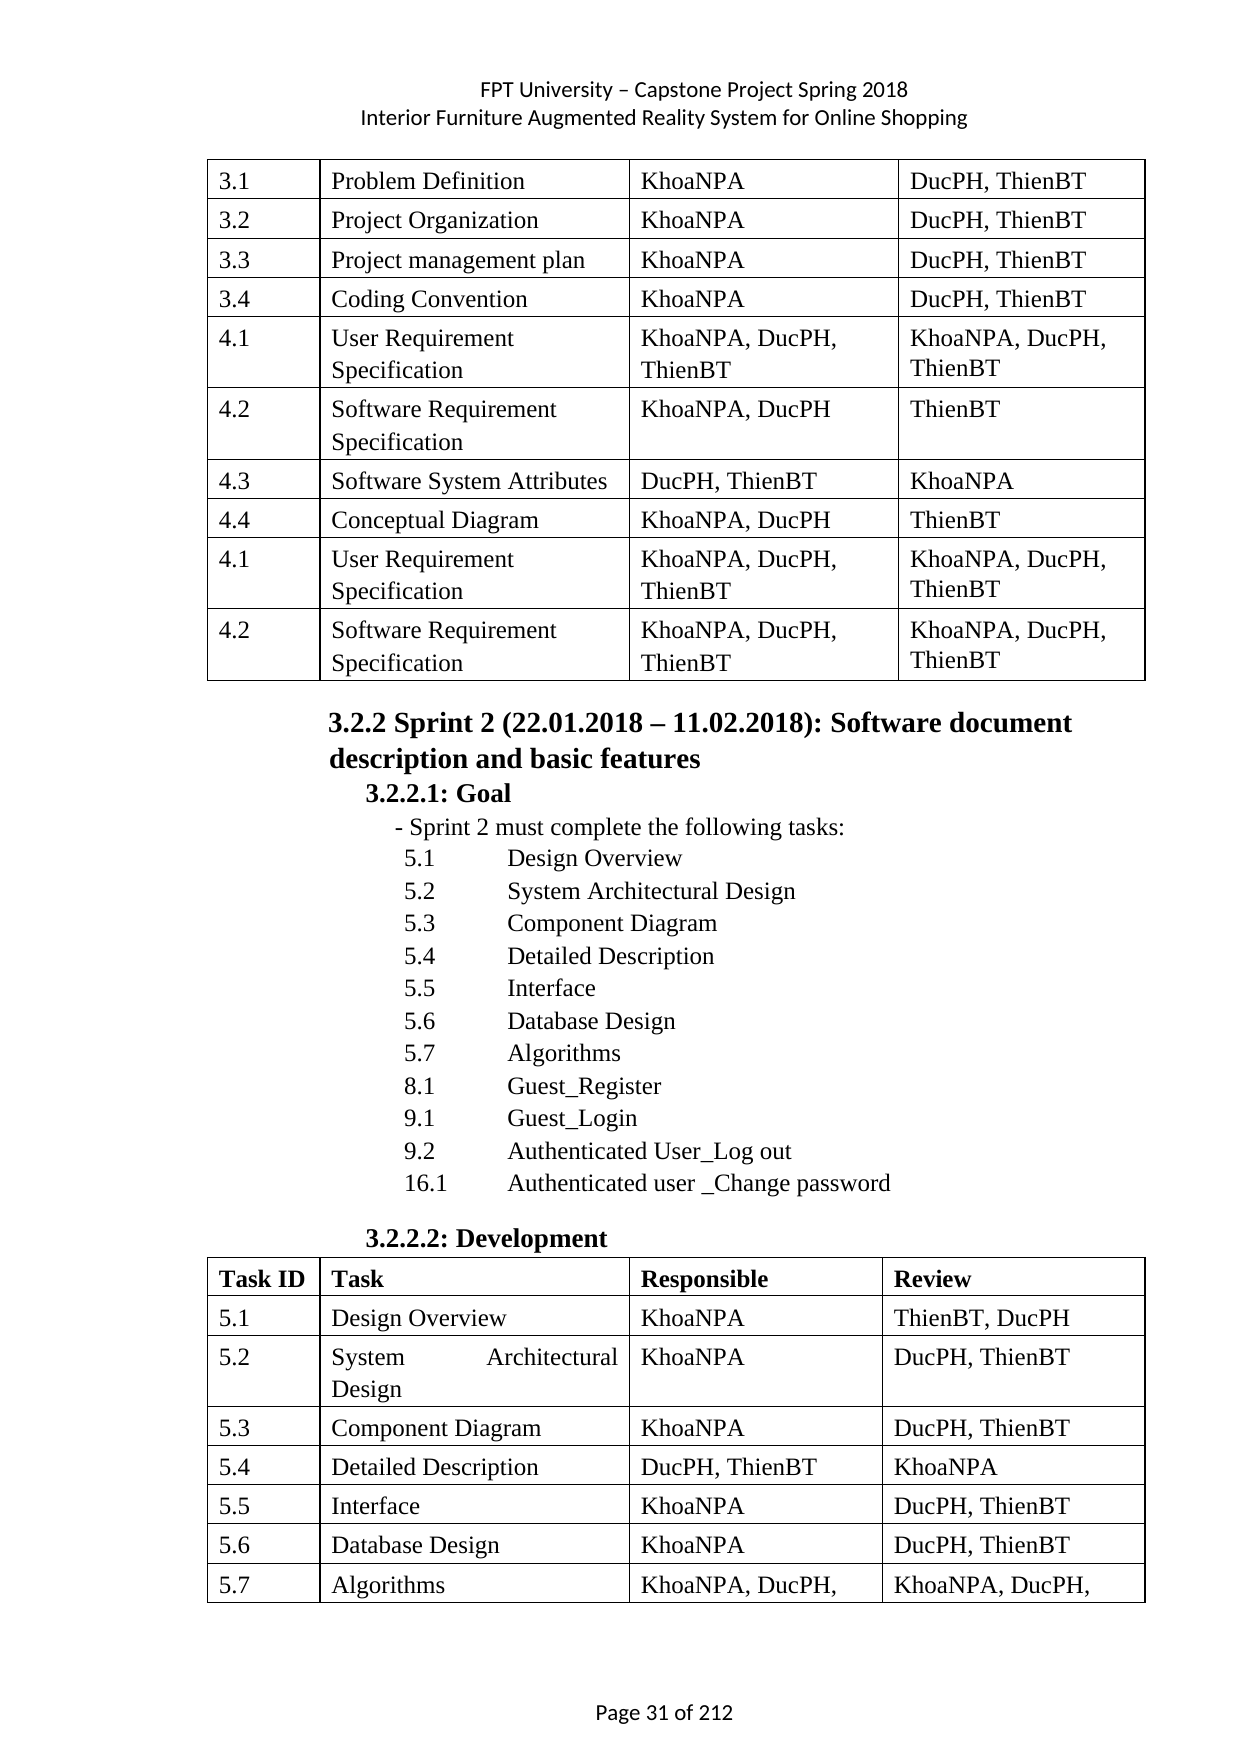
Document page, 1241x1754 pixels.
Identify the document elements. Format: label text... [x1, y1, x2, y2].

text 5.2 System Architectural Design [404, 876, 1122, 904]
table_cell KhoaNPA [630, 239, 898, 277]
table_cell DucPH, ThienBT [883, 1485, 1144, 1523]
text 5.7 Algorithms [404, 1038, 1122, 1067]
table_cell 5.4 [208, 1446, 319, 1484]
table_header Task [321, 1258, 629, 1295]
table_cell KhoaNPA [630, 199, 898, 237]
table_cell DucPH, ThienBT [883, 1336, 1144, 1406]
text 5.5 Interface [404, 973, 1122, 1002]
table_cell User Requirement Specification [321, 538, 629, 608]
table_cell 4.2 [208, 609, 319, 679]
table_cell KhoaNPA [630, 1407, 882, 1445]
table_cell DucPH, ThienBT [899, 199, 1144, 237]
table_cell 5.6 [208, 1524, 319, 1562]
table_cell 4.2 [208, 388, 319, 458]
text 5.6 Database Design [404, 1006, 1122, 1034]
table_cell KhoaNPA, DucPH, ThienBT [630, 538, 898, 608]
text 5.4 Detailed Description [404, 941, 1122, 969]
table_cell KhoaNPA [899, 460, 1144, 498]
text - Sprint 2 must complete the following tasks: [394, 812, 1122, 841]
table_cell Software System Attributes [321, 460, 629, 498]
table_cell DucPH, ThienBT [899, 278, 1144, 316]
table_cell KhoaNPA, DucPH [630, 388, 898, 458]
table_cell 3.3 [208, 239, 319, 277]
table_cell ThienBT [899, 388, 1144, 458]
table_cell 4.1 [208, 538, 319, 608]
text 3.2.2 Sprint 2 (22.01.2018 – 11.02.2018): Software document description and basic features [328, 706, 1122, 774]
table_header Task ID [208, 1258, 319, 1295]
table_cell KhoaNPA, DucPH, ThienBT [899, 609, 1144, 679]
table_cell Problem Definition [321, 160, 629, 198]
table_cell DucPH, ThienBT [899, 160, 1144, 198]
table_cell Project management plan [321, 239, 629, 277]
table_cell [630, 1564, 882, 1602]
table_cell KhoaNPA [630, 1336, 882, 1406]
table_cell Software Requirement Specification [321, 609, 629, 679]
text 9.2 Authenticated User_Log out [404, 1136, 1122, 1164]
table_cell Design Overview [321, 1296, 629, 1334]
table_cell DucPH, ThienBT [883, 1524, 1144, 1562]
table_cell ThienBT, DucPH [883, 1296, 1144, 1334]
table_cell KhoaNPA [630, 278, 898, 316]
table_cell 3.2 [208, 199, 319, 237]
table_cell Interface [321, 1485, 629, 1523]
table_cell KhoaNPA [630, 1296, 882, 1334]
table_cell System Architectural Design [321, 1336, 629, 1406]
table_cell 4.4 [208, 499, 319, 537]
table_cell 5.1 [208, 1296, 319, 1334]
table_cell 5.5 [208, 1485, 319, 1523]
table_cell KhoaNPA [630, 1524, 882, 1562]
text 16.1 Authenticated user _Change password [404, 1168, 1122, 1197]
table_cell KhoaNPA, DucPH, ThienBT [899, 538, 1144, 608]
table_cell Algorithms [321, 1564, 629, 1602]
table_cell Software Requirement Specification [321, 388, 629, 458]
table_cell DucPH, ThienBT [883, 1407, 1144, 1445]
text 9.1 Guest_Login [404, 1103, 1122, 1132]
table_cell 4.1 [208, 317, 319, 387]
table_header Responsible [630, 1258, 882, 1295]
table_cell KhoaNPA [630, 160, 898, 198]
table_cell 5.7 [208, 1564, 319, 1602]
table_cell Detailed Description [321, 1446, 629, 1484]
table_cell KhoaNPA, DucPH, ThienBT [630, 317, 898, 387]
text 3.2.2.1: Goal [365, 777, 1122, 808]
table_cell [883, 1564, 1144, 1602]
table_cell DucPH, ThienBT [899, 239, 1144, 277]
table_cell 3.1 [208, 160, 319, 198]
text 5.1 Design Overview [404, 843, 1122, 872]
table_cell 4.3 [208, 460, 319, 498]
table_cell Project Organization [321, 199, 629, 237]
table_cell ThienBT [899, 499, 1144, 537]
table_cell KhoaNPA [883, 1446, 1144, 1484]
text 5.3 Component Diagram [404, 908, 1122, 937]
table_cell Coding Convention [321, 278, 629, 316]
table_header Review [883, 1258, 1144, 1295]
table_cell Database Design [321, 1524, 629, 1562]
table_cell DucPH, ThienBT [630, 460, 898, 498]
table_cell 5.2 [208, 1336, 319, 1406]
table_cell DucPH, ThienBT [630, 1446, 882, 1484]
table_cell KhoaNPA, DucPH, ThienBT [899, 317, 1144, 387]
table_cell 5.3 [208, 1407, 319, 1445]
text 3.2.2.2: Development [365, 1222, 1122, 1253]
table_cell KhoaNPA [630, 1485, 882, 1523]
table_cell KhoaNPA, DucPH [630, 499, 898, 537]
table_cell 3.4 [208, 278, 319, 316]
table_cell Conceptual Diagram [321, 499, 629, 537]
table_cell KhoaNPA, DucPH, ThienBT [630, 609, 898, 679]
table_cell Component Diagram [321, 1407, 629, 1445]
table_cell User Requirement Specification [321, 317, 629, 387]
text 8.1 Guest_Register [404, 1071, 1122, 1099]
